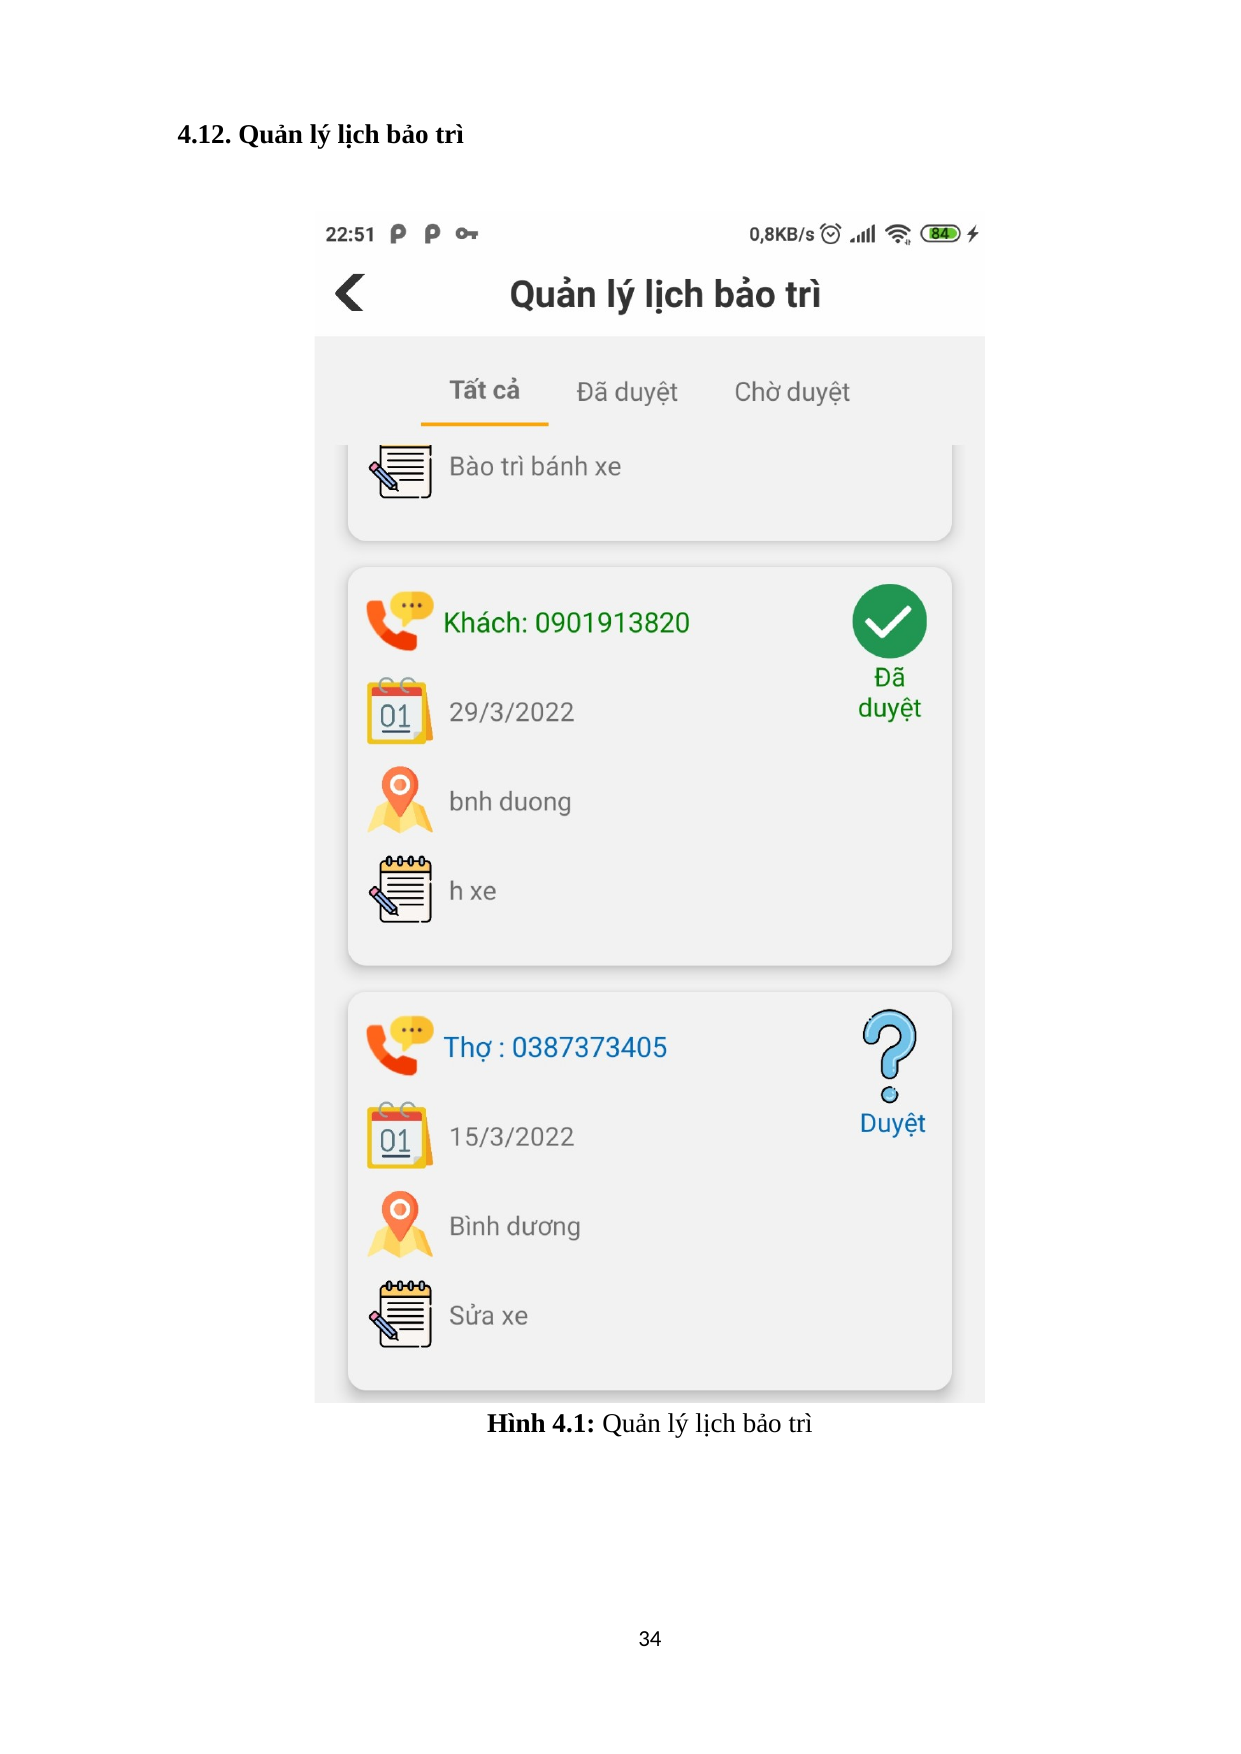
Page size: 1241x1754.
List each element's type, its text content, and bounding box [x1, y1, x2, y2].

text Quản lý lịch bảo trì [177, 118, 1122, 149]
picture [314, 211, 985, 1403]
text Quản lý lịch bảo trì [177, 1407, 1122, 1438]
